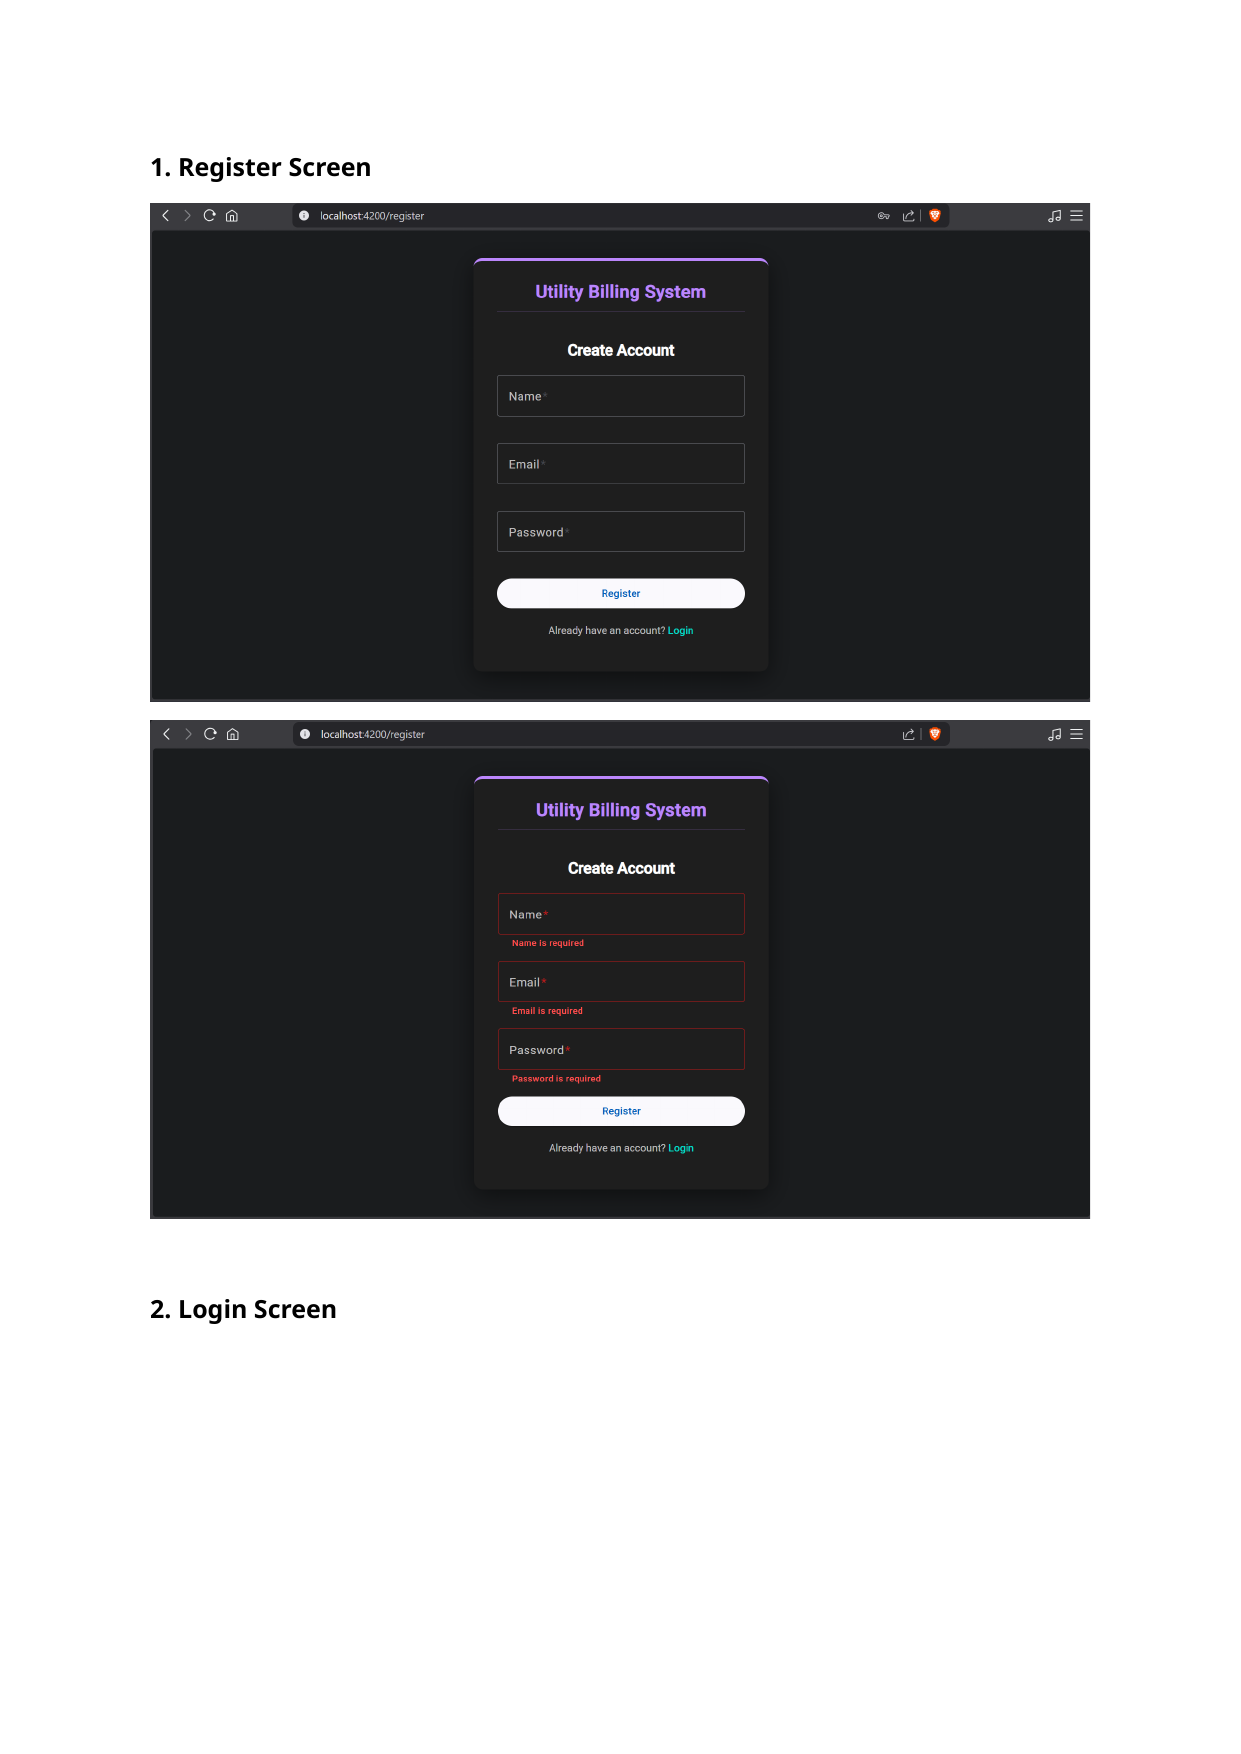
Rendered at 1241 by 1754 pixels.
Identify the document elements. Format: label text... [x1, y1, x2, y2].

text 2. Login Screen [150, 1291, 1090, 1325]
picture [150, 720, 1091, 1219]
text 1. Register Screen [150, 150, 1090, 184]
picture [150, 203, 1091, 702]
